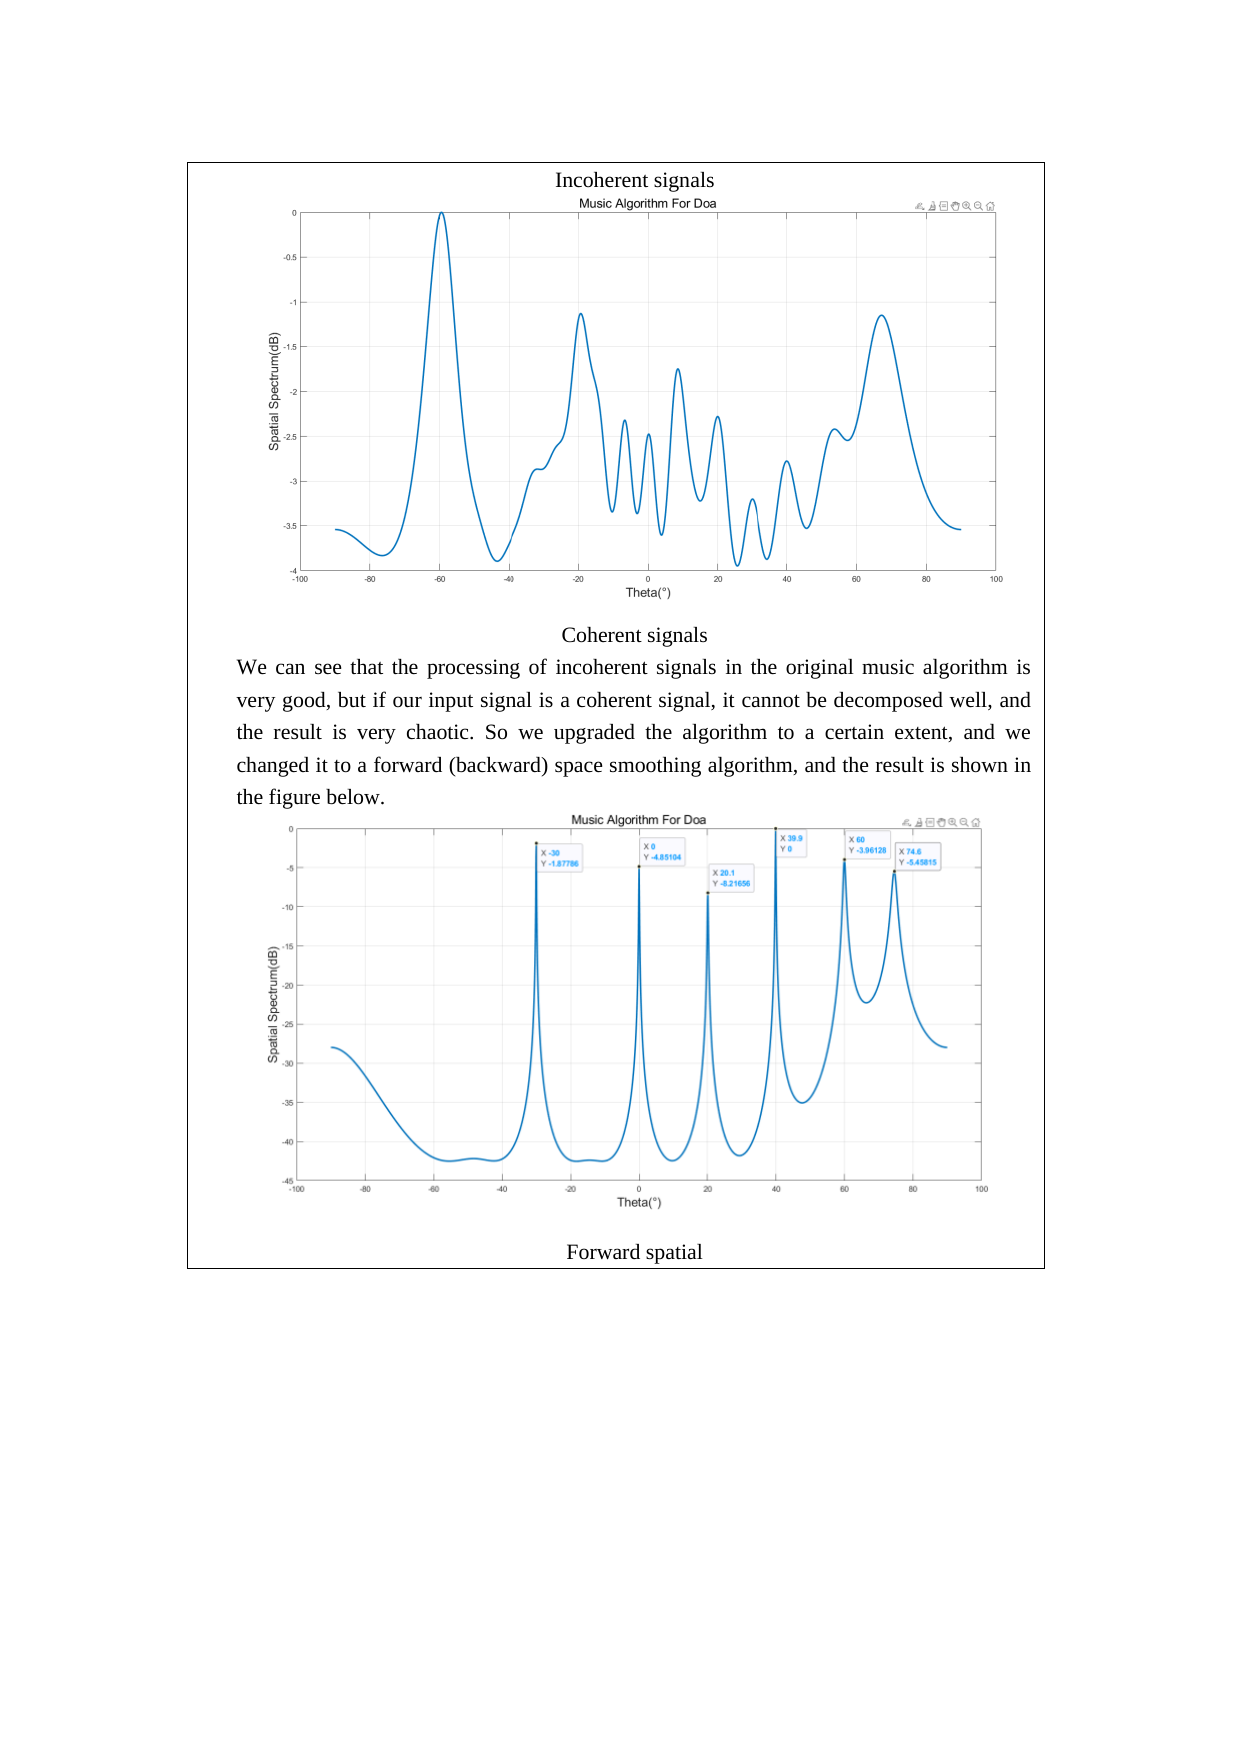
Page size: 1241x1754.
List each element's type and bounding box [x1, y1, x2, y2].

picture [265, 195, 1004, 600]
picture [265, 813, 1004, 1212]
table_cell [188, 163, 1044, 1268]
